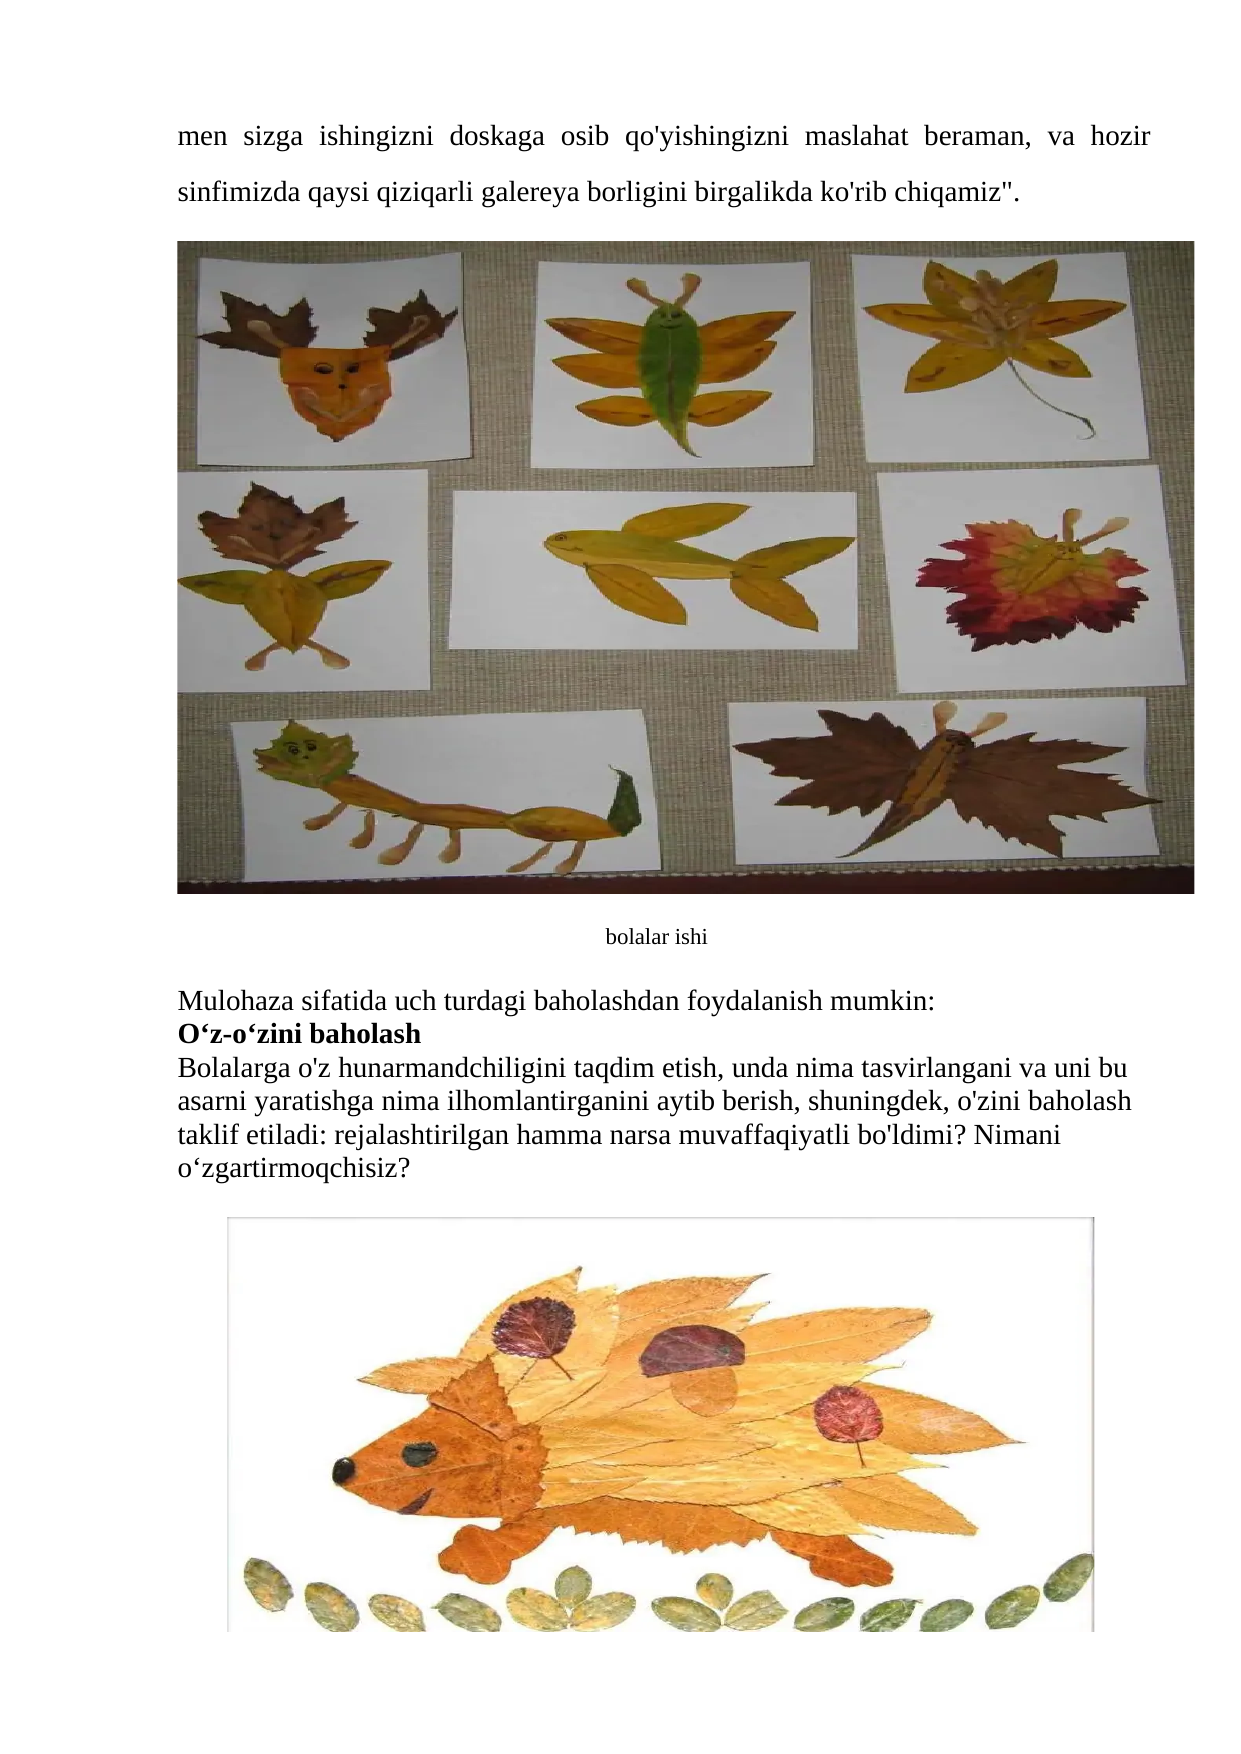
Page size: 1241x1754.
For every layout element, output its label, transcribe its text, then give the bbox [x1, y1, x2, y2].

text Oʻz-oʻzini baholash [177, 1016, 1152, 1050]
picture [227, 1217, 1095, 1632]
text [177, 118, 1152, 208]
text bolalar ishi [177, 894, 1152, 949]
text Mulohaza sifatida uch turdagi baholashdan foydalanish mumkin: [177, 983, 1152, 1016]
picture [177, 241, 1195, 894]
text Bolalarga o'z hunarmandchiligini taqdim etish, unda nima tasvirlangani va uni bu asarni yaratishga nima ilhomlantirganini aytib berish, shuningdek, o'zini baholash taklif etiladi: rejalashtirilgan hamma narsa muvaffaqiyatli bo'ldimi? Nimani oʻzgartirmoqchisiz? [177, 1050, 1152, 1184]
